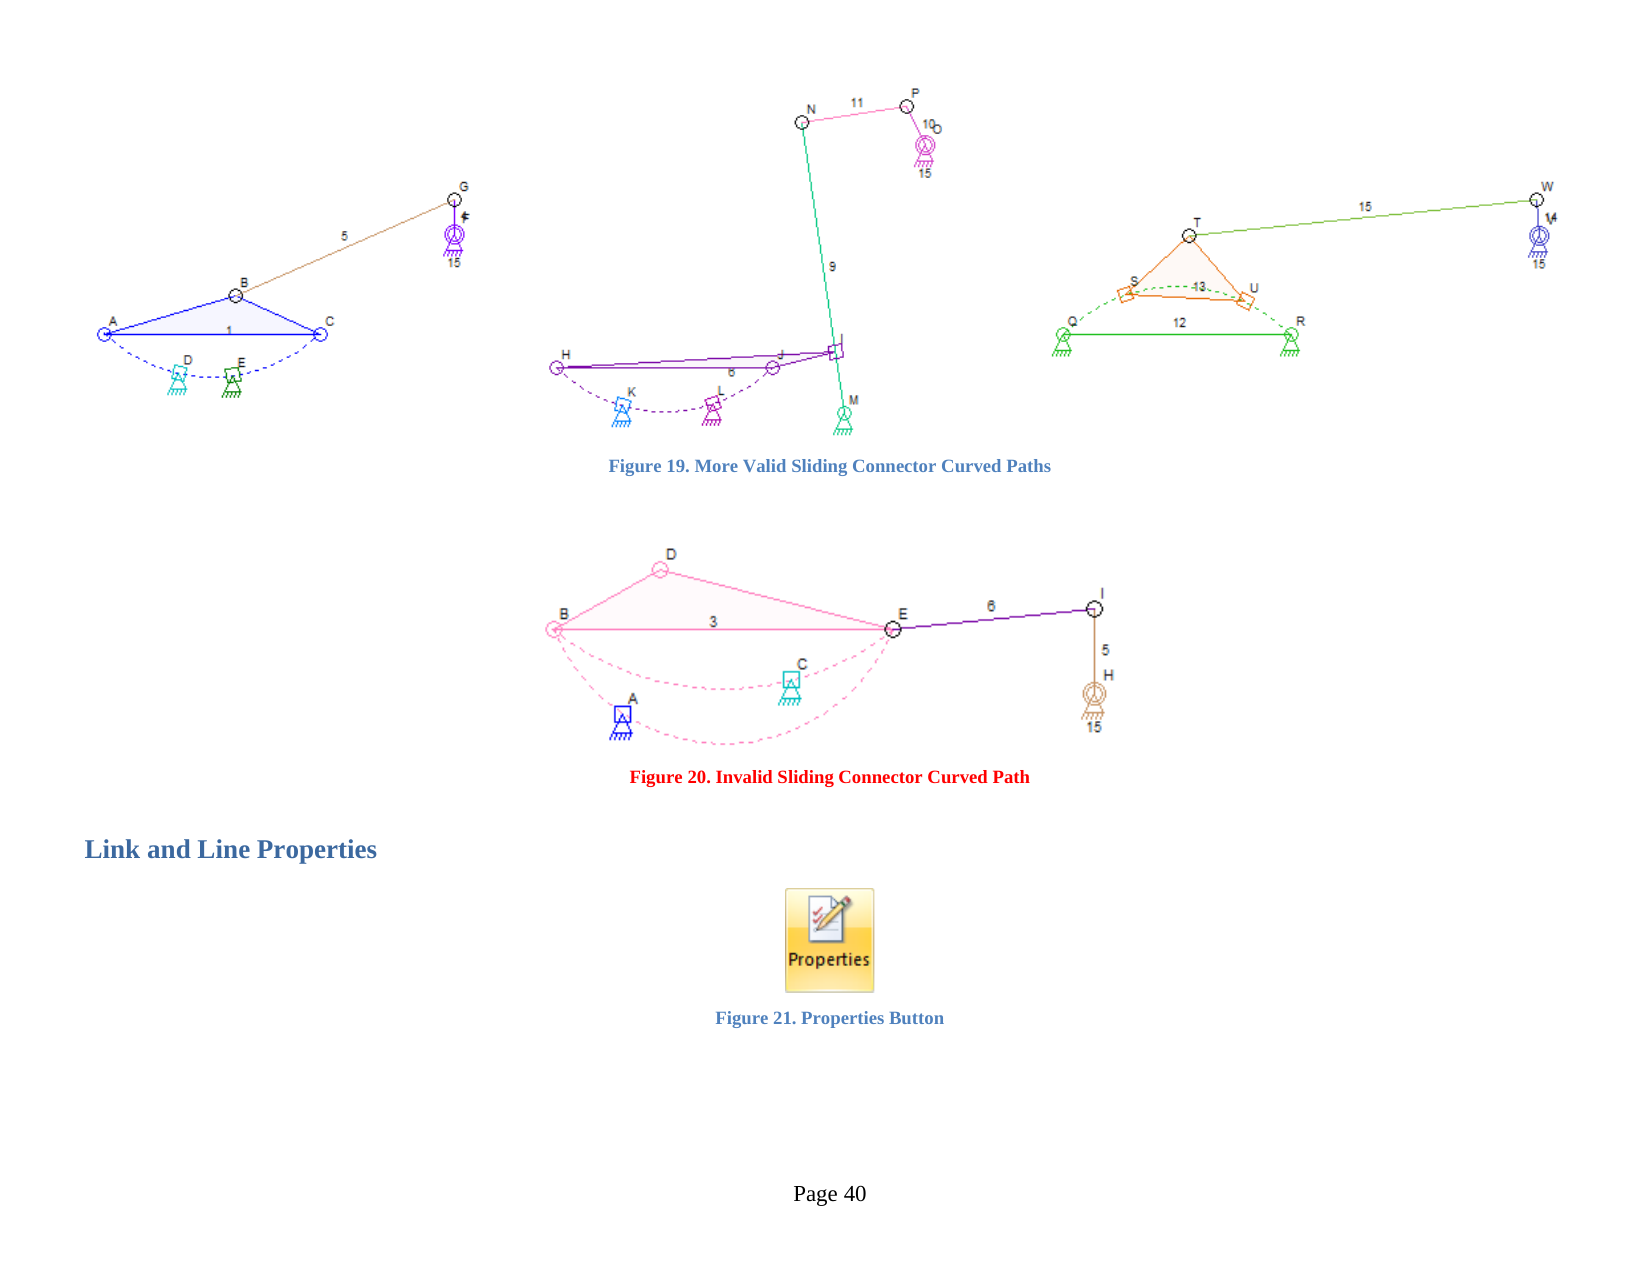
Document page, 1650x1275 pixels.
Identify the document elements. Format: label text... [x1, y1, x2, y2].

picture [785, 888, 875, 993]
text Figure 20. Invalid Sliding Connector Curved Path [84, 766, 1575, 788]
subtitle Link and Line Properties [84, 833, 1575, 864]
picture [541, 541, 1119, 753]
text Figure 21. Properties Button [84, 1007, 1575, 1028]
picture [84, 75, 1575, 442]
text Figure 19. More Valid Sliding Connector Curved Paths [84, 455, 1575, 477]
